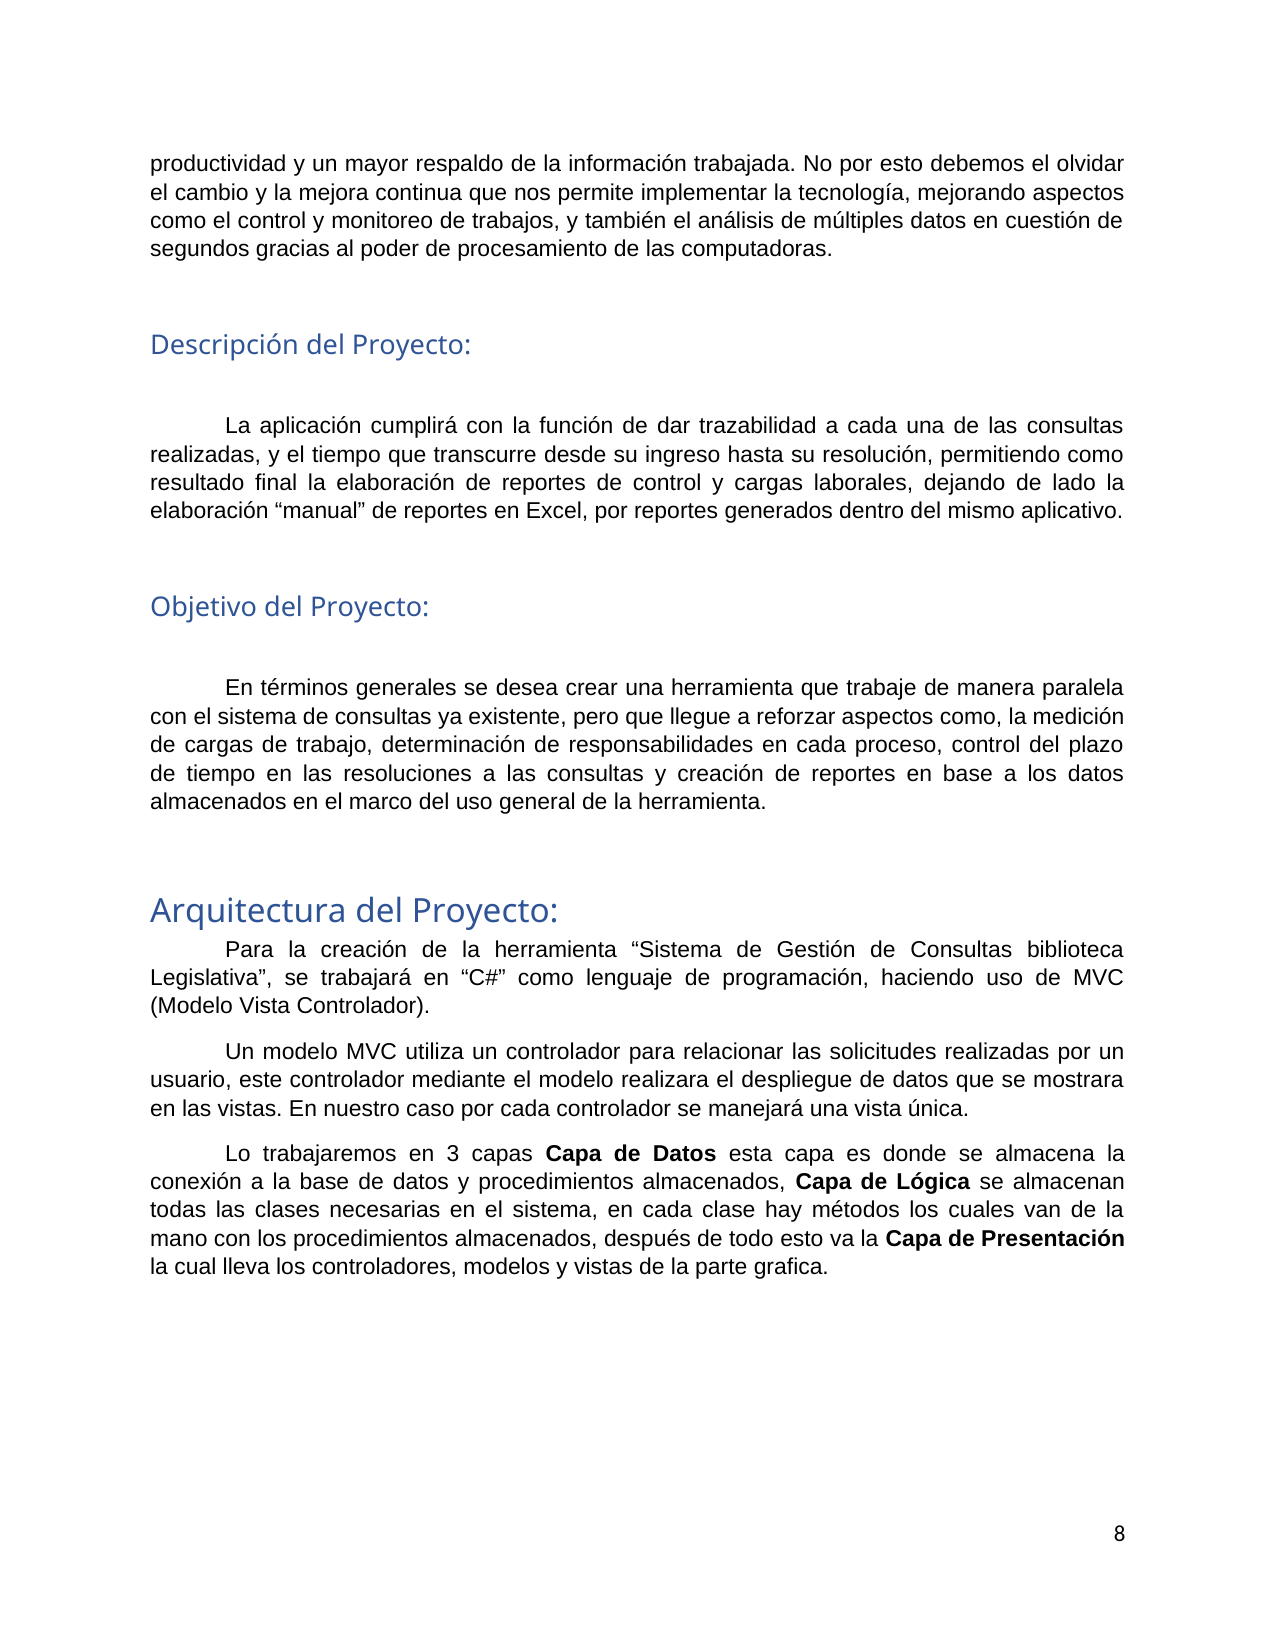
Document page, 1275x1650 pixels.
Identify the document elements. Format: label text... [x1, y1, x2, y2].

subtitle Arquitectura del Proyecto: [150, 887, 1125, 932]
subtitle Objetivo del Proyecto: [150, 588, 1125, 624]
text Para la creación de la herramienta “Sistema de Gestión de Consultas biblioteca Legislativa”, se trabajará en “C#” como lenguaje de programación, haciendo uso de MVC (Modelo Vista Controlador). [150, 936, 1125, 1019]
subtitle Descripción del Proyecto: [150, 326, 1125, 362]
text La aplicación cumplirá con la función de dar trazabilidad a cada una de las consultas realizadas, y el tiempo que transcurre desde su ingreso hasta su resolución, permitiendo como resultado final la elaboración de reportes de control y cargas laborales, dejando de lado la elaboración “manual” de reportes en Excel, por reportes generados dentro del mismo aplicativo. [150, 412, 1125, 524]
text En términos generales se desea crear una herramienta que trabaje de manera paralela con el sistema de consultas ya existente, pero que llegue a reforzar aspectos como, la medición de cargas de trabajo, determinación de responsabilidades en cada proceso, control del plazo de tiempo en las resoluciones a las consultas y creación de reportes en base a los datos almacenados en el marco del uso general de la herramienta. [150, 674, 1125, 814]
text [150, 150, 1125, 262]
text Lo trabajaremos en 3 capas Capa de Datos esta capa es donde se almacena la conexión a la base de datos y procedimientos almacenados, Capa de Lógica se almacenan todas las clases necesarias en el sistema, en cada clase hay métodos los cuales van de la mano con los procedimientos almacenados, después de todo esto va la Capa de Presentación la cual lleva los controladores, modelos y vistas de la parte grafica. [150, 1139, 1125, 1280]
text Un modelo MVC utiliza un controlador para relacionar las solicitudes realizadas por un usuario, este controlador mediante el modelo realizara el despliegue de datos que se mostrara en las vistas. En nuestro caso por cada controlador se manejará una vista única. [150, 1038, 1125, 1121]
